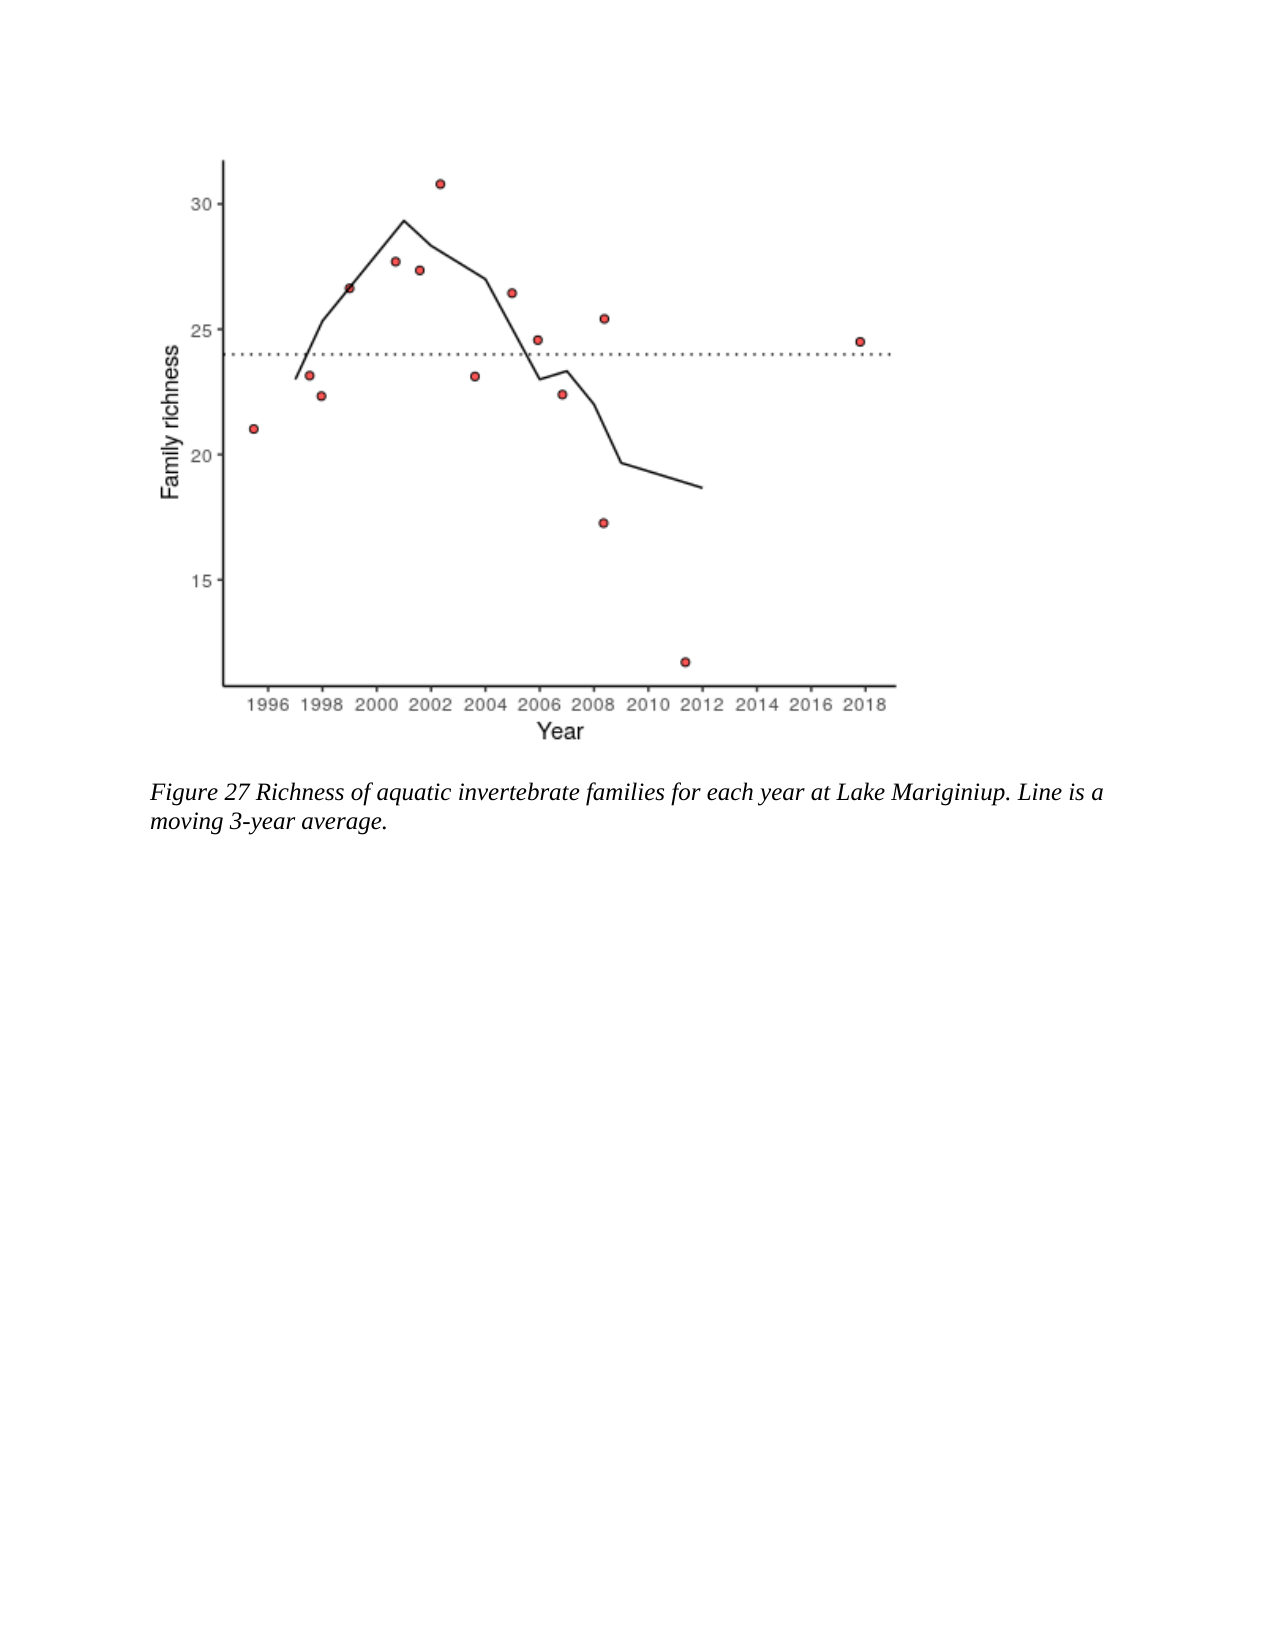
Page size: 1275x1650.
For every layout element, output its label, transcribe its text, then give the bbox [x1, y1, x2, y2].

text Figure 27 Richness of aquatic invertebrate families for each year at Lake Mariginiup. Line is a moving 3-year average. [150, 777, 1125, 835]
picture [150, 150, 908, 757]
